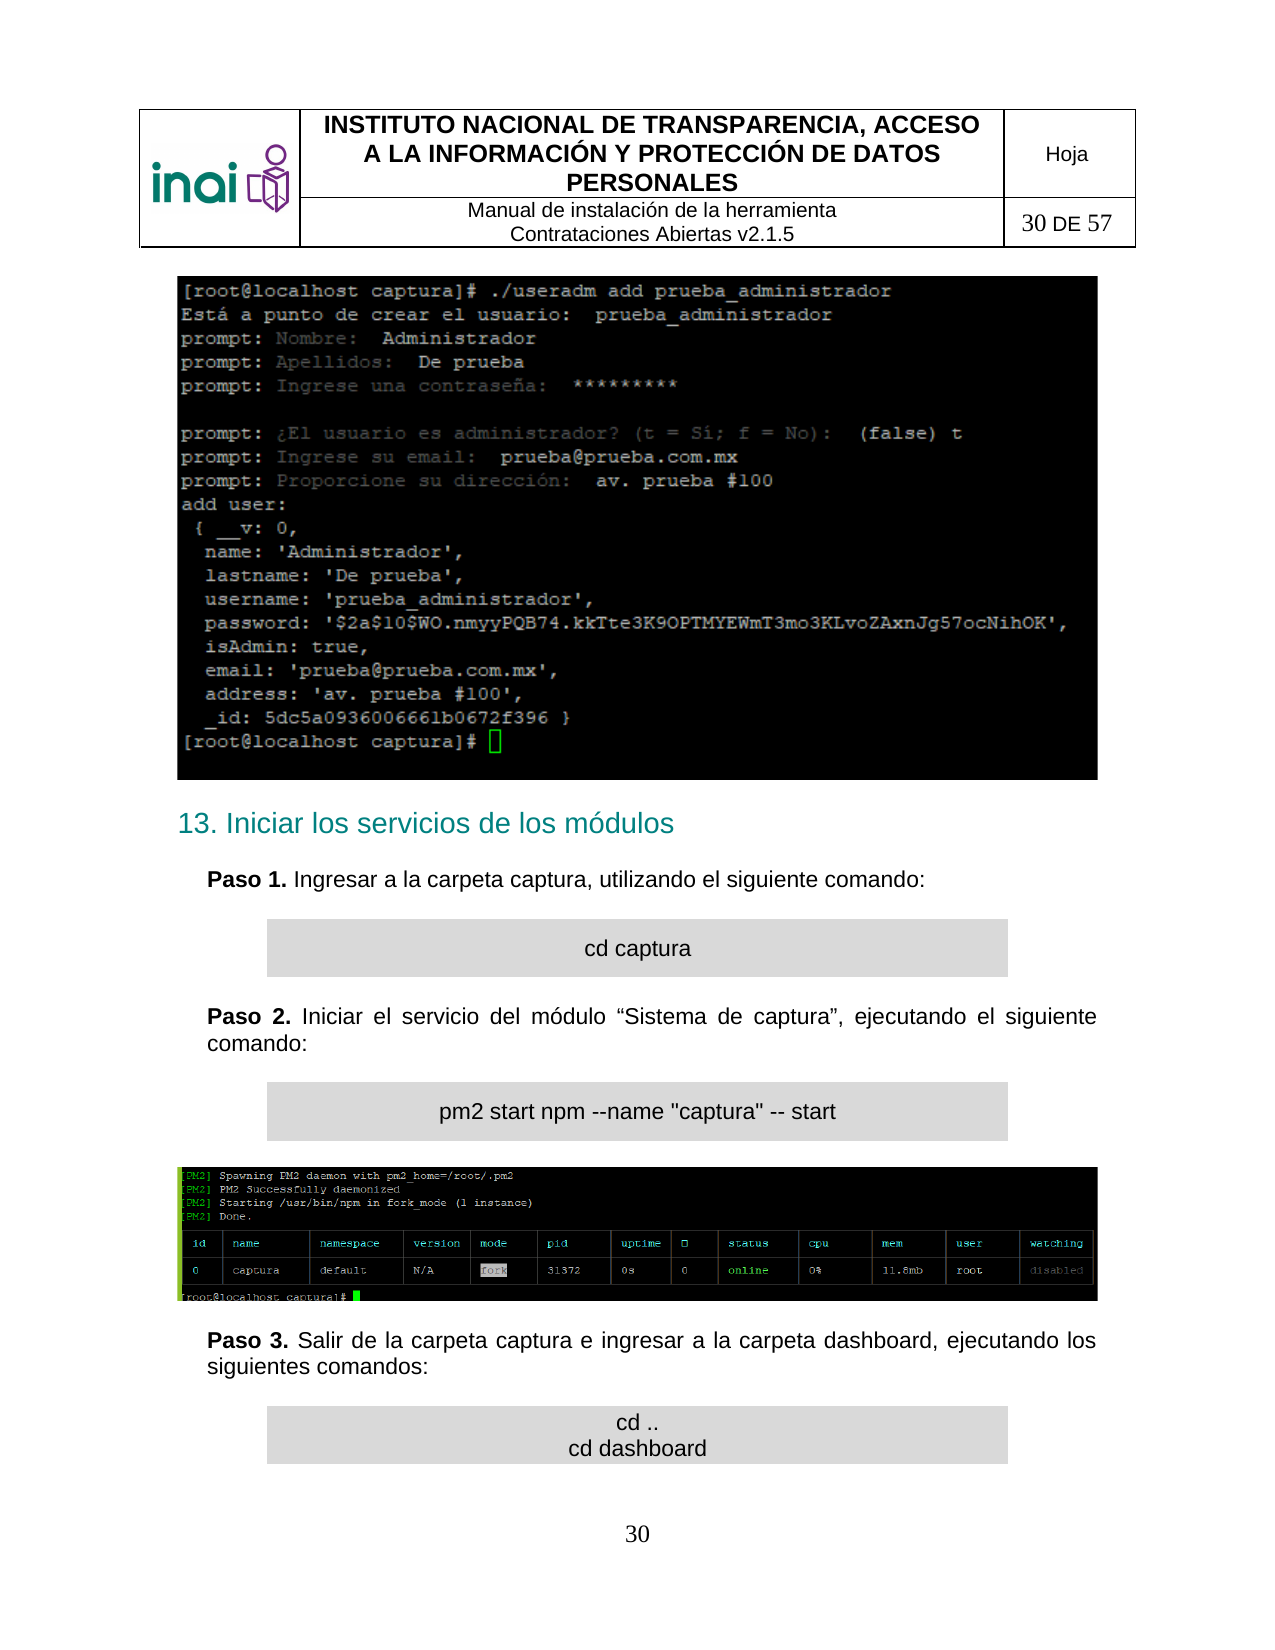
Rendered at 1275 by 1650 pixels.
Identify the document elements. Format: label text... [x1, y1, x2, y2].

table_header cd .. cd dashboard [267, 1406, 1008, 1464]
text Paso 2. Iniciar el servicio del módulo “Sistema de captura”, ejecutando el siguiente comando: [207, 1003, 1098, 1056]
text Paso 1. Ingresar a la carpeta captura, utilizando el siguiente comando: [207, 866, 1098, 892]
picture [177, 276, 1098, 780]
table_header pm2 start npm --name "captura" -- start [267, 1082, 1008, 1141]
text Paso 3. Salir de la carpeta captura e ingresar a la carpeta dashboard, ejecutando los siguientes comandos: [207, 1327, 1098, 1379]
picture [150, 143, 294, 214]
picture [177, 1167, 1098, 1301]
subtitle 13. Iniciar los servicios de los módulos [177, 806, 1098, 839]
table_header cd captura [267, 919, 1008, 977]
